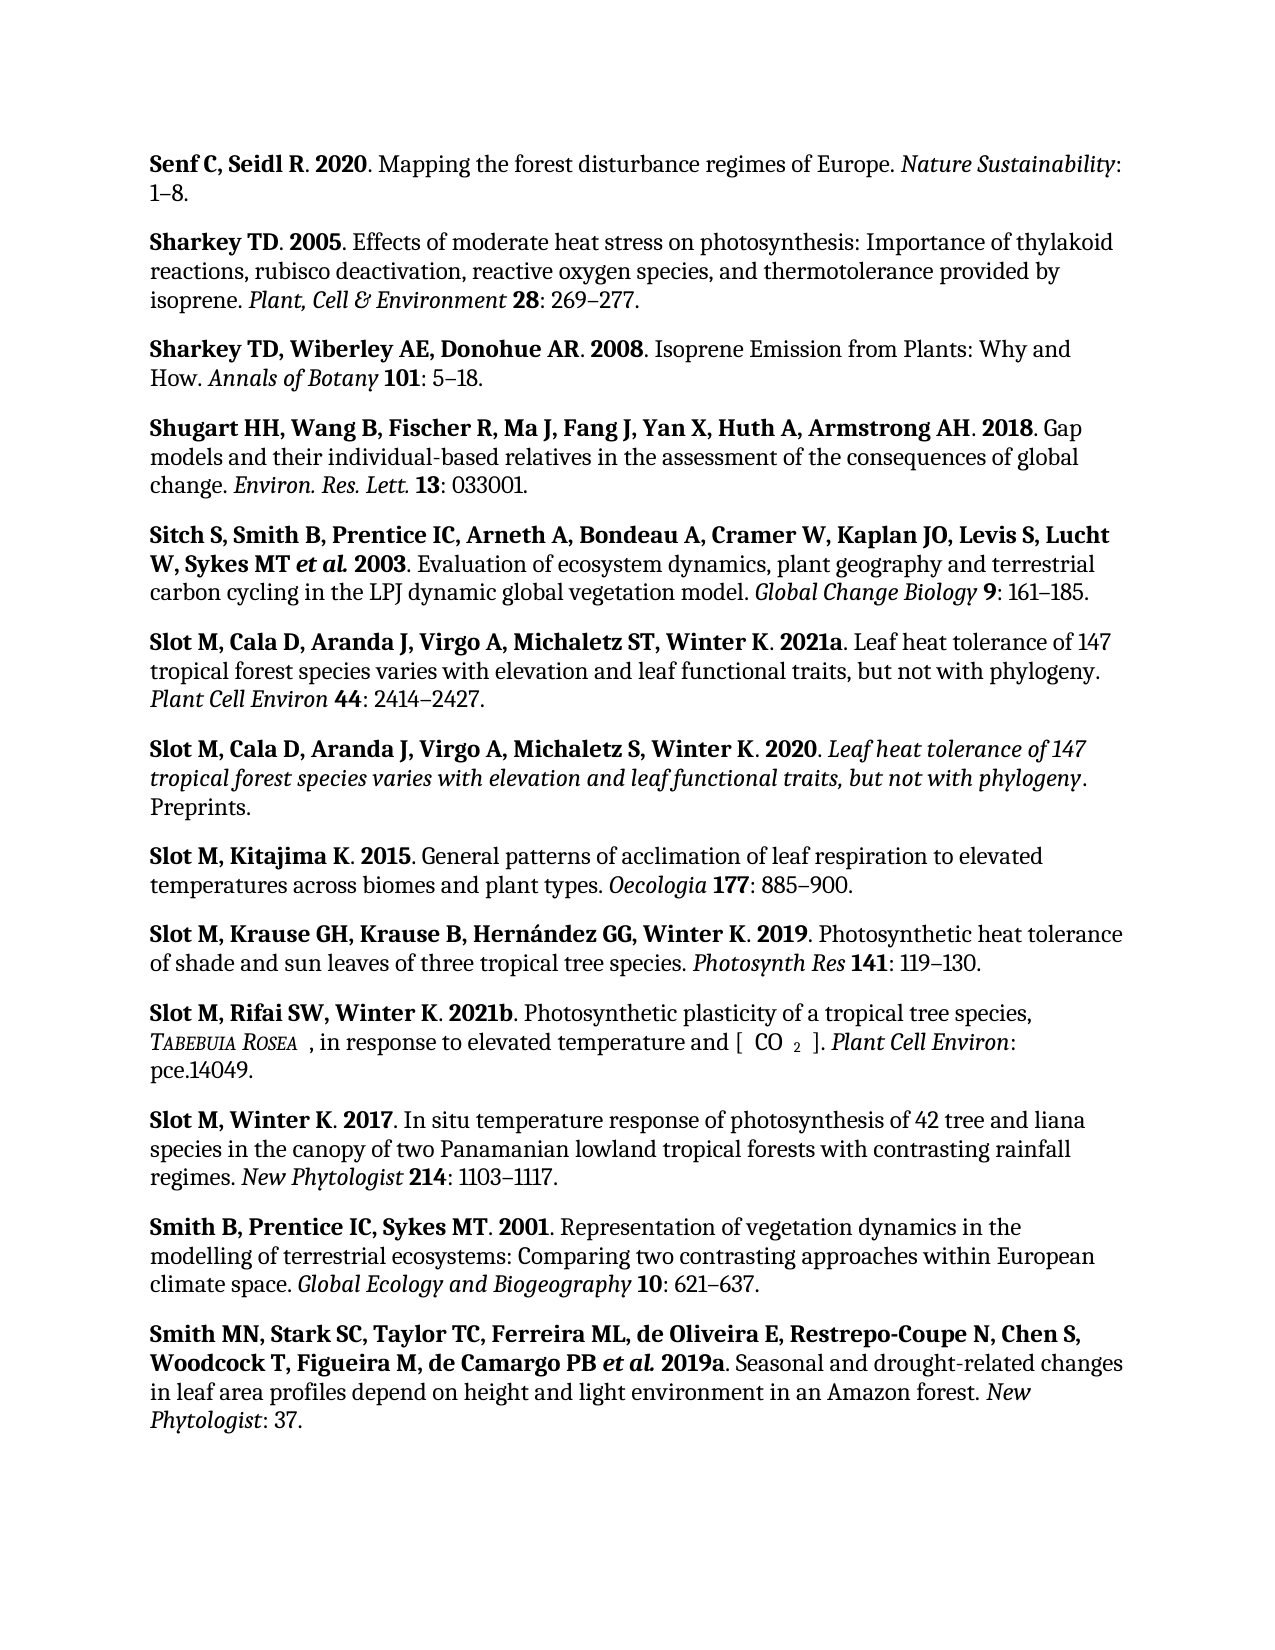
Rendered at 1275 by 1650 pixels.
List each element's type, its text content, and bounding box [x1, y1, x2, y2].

text Slot M, Cala D, Aranda J, Virgo A, Michaletz ST, Winter K. 2021a. Leaf heat tolerance of 147 tropical forest species varies with elevation and leaf functional traits, but not with phylogeny. Plant Cell Environ 44: 2414–2427. [150, 628, 1125, 714]
text Smith MN, Stark SC, Taylor TC, Ferreira ML, de Oliveira E, Restrepo-Coupe N, Chen S, Woodcock T, Figueira M, de Camargo PB et al. 2019a. Seasonal and drought-related changes in leaf area profiles depend on height and light environment in an Amazon forest. New Phytologist: 37. [150, 1320, 1125, 1435]
text Slot M, Kitajima K. 2015. General patterns of acclimation of leaf respiration to elevated temperatures across biomes and plant types. Oecologia 177: 885–900. [150, 842, 1125, 899]
text Smith B, Prentice IC, Sykes MT. 2001. Representation of vegetation dynamics in the modelling of terrestrial ecosystems: Comparing two contrasting approaches within European climate space. Global Ecology and Biogeography 10: 621–637. [150, 1213, 1125, 1299]
text Slot M, Cala D, Aranda J, Virgo A, Michaletz S, Winter K. 2020. Leaf heat tolerance of 147 tropical forest species varies with elevation and leaf functional traits, but not with phylogeny. Preprints. [150, 735, 1125, 821]
text Slot M, Winter K. 2017. In situ temperature response of photosynthesis of 42 tree and liana species in the canopy of two Panamanian lowland tropical forests with contrasting rainfall regimes. New Phytologist 214: 1103–1117. [150, 1106, 1125, 1192]
text Sharkey TD, Wiberley AE, Donohue AR. 2008. Isoprene Emission from Plants: Why and How. Annals of Botany 101: 5–18. [150, 335, 1125, 393]
text Sharkey TD. 2005. Effects of moderate heat stress on photosynthesis: Importance of thylakoid reactions, rubisco deactivation, reactive oxygen species, and thermotolerance provided by isoprene. Plant, Cell & Environment 28: 269–277. [150, 228, 1125, 314]
text Slot M, Krause GH, Krause B, Hernández GG, Winter K. 2019. Photosynthetic heat tolerance of shade and sun leaves of three tropical tree species. Photosynth Res 141: 119–130. [150, 920, 1125, 978]
text Sitch S, Smith B, Prentice IC, Arneth A, Bondeau A, Cramer W, Kaplan JO, Levis S, Lucht W, Sykes MT et al. 2003. Evaluation of ecosystem dynamics, plant geography and terrestrial carbon cycling in the LPJ dynamic global vegetation model. Global Change Biology 9: 161–185. [150, 521, 1125, 607]
text Shugart HH, Wang B, Fischer R, Ma J, Fang J, Yan X, Huth A, Armstrong AH. 2018. Gap models and their individual-based relatives in the assessment of the consequences of global change. Environ. Res. Lett. 13: 033001. [150, 414, 1125, 500]
text Slot M, Rifai SW, Winter K. 2021b. Photosynthetic plasticity of a tropical tree species, Tabebuia Rosea , in response to elevated temperature and [ CO 2 ]. Plant Cell Environ: pce.14049. [150, 999, 1125, 1085]
text Senf C, Seidl R. 2020. Mapping the forest disturbance regimes of Europe. Nature Sustainability: 1–8. [150, 150, 1125, 207]
